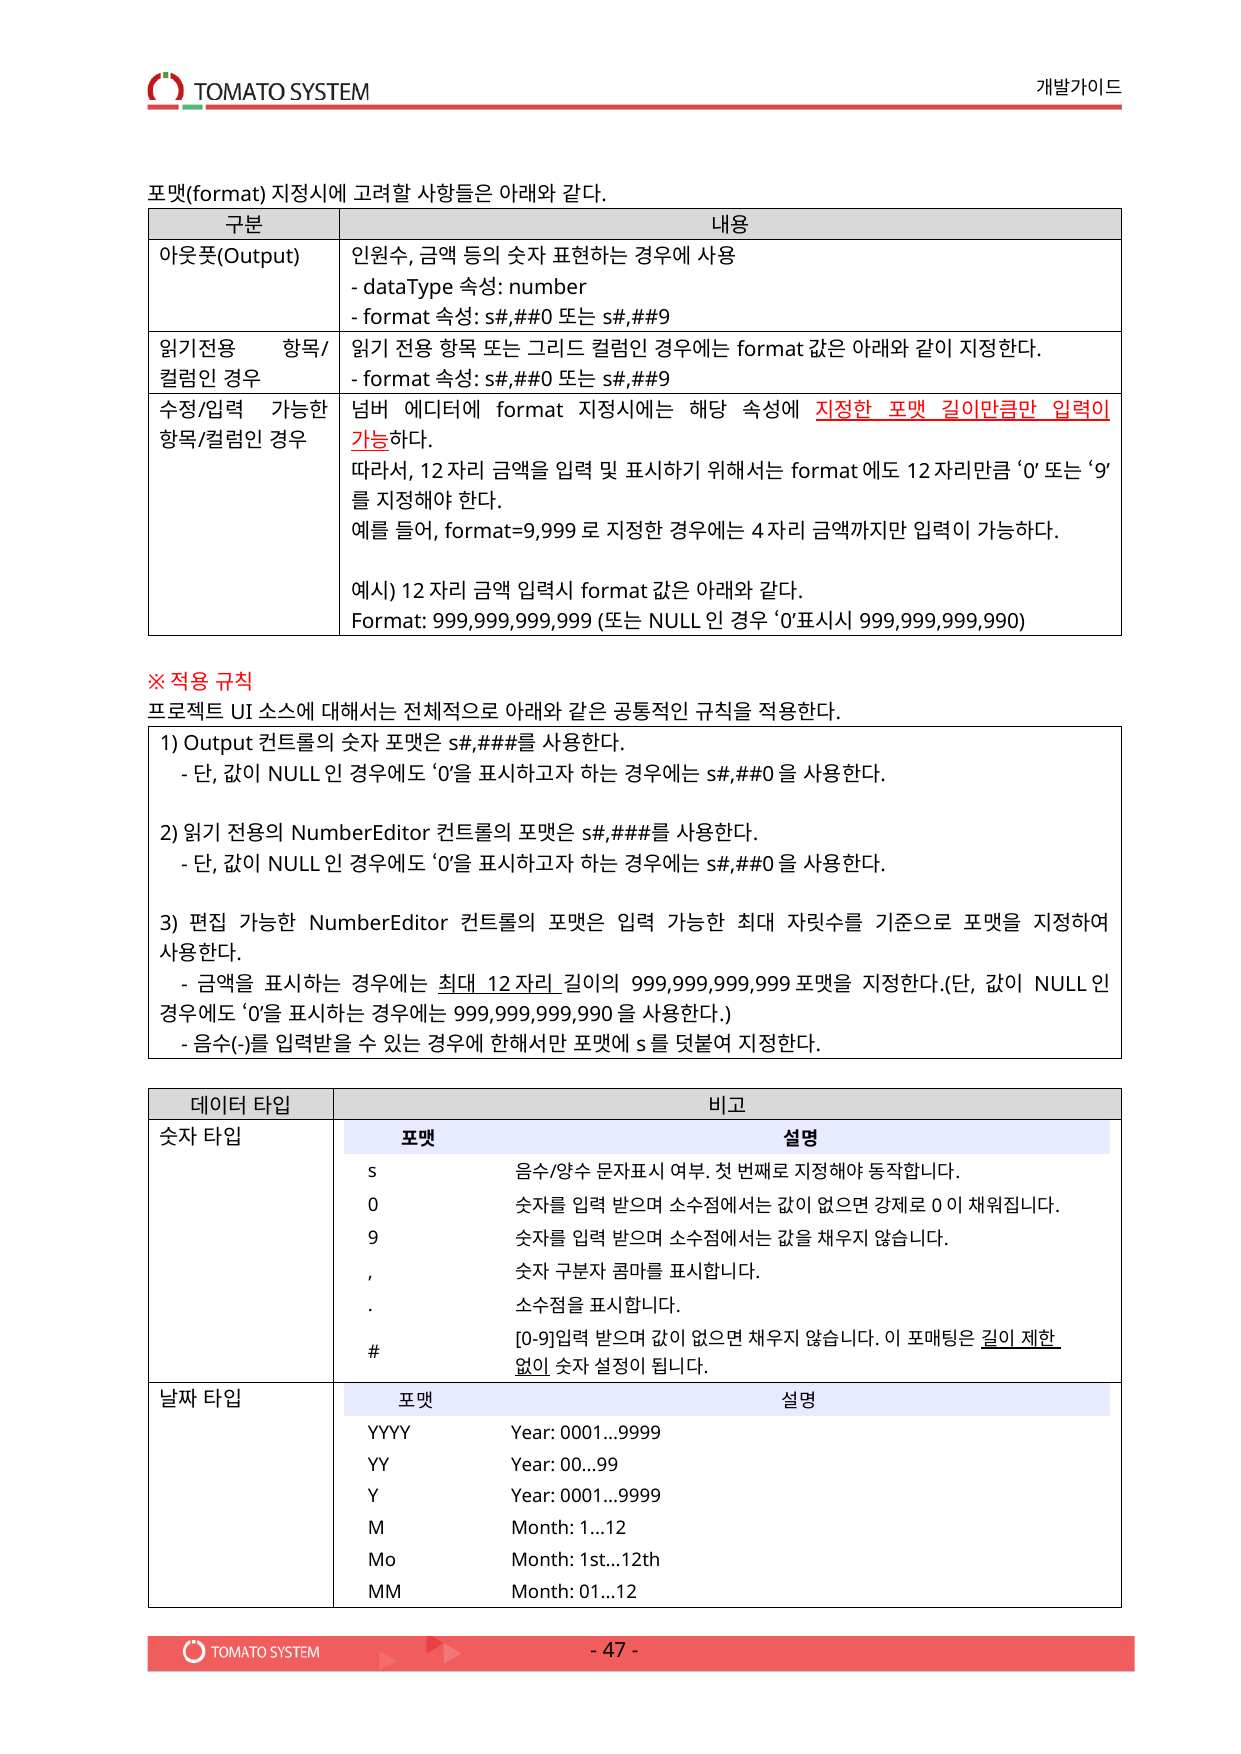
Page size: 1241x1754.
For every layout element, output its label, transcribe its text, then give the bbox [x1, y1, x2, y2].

text 포맷(format) 지정시에 고려할 사항들은 아래와 같다. [148, 177, 1122, 207]
table_cell [1110, 1383, 1121, 1607]
table_header 내용 [340, 209, 1121, 239]
text ※ 적용 규칙 [148, 665, 1122, 695]
table_header 데이터 타입 [149, 1089, 333, 1119]
table_cell 아웃풋(Output) [149, 240, 339, 331]
table_cell 읽기전용 항목/컬럼인 경우 [149, 332, 339, 392]
table_header 1) Output 컨트롤의 숫자 포맷은 s#,###를 사용한다. - 단, 값이 NULL인 경우에도 ‘0’을 표시하고자 하는 경우에는 s#,##0을 사용한다. 2) 읽기 전용의 NumberEditor 컨트롤의 포맷은 s#,###를 사용한다. - 단, 값이 NULL인 경우에도 ‘0’을 표시하고자 하는 경우에는 s#,##0을 사용한다. 3) 편집 가능한 NumberEditor 컨트롤의 포맷은 입력 가능한 최대 자릿수를 기준으로 포맷을 지정하여 사용한다. - 금액을 표시하는 경우에는 최대 12자리 길이의 999,999,999,999포맷을 지정한다.(단, 값이 NULL인 경우에도 ‘0’을 표시하는 경우에는 999,999,999,990을 사용한다.) - 음수(-)를 입력받을 수 있는 경우에 한해서만 포맷에 s를 덧붙여 지정한다. [149, 727, 1121, 1058]
table_header 비고 [334, 1089, 1121, 1119]
table_cell [334, 1120, 1121, 1382]
text 프로젝트 UI 소스에 대해서는 전체적으로 아래와 같은 공통적인 규칙을 적용한다. [148, 695, 1122, 726]
table_cell 수정/입력 가능한 항목/컬럼인 경우 [149, 394, 339, 635]
table_cell 숫자 타입 [149, 1120, 333, 1382]
table_cell [334, 1383, 344, 1607]
table_cell 넘버 에디터에 format 지정시에는 해당 속성에 지정한 포맷 길이만큼만 입력이 가능하다. 따라서, 12자리 금액을 입력 및 표시하기 위해서는 format에도 12자리만큼 ‘0’ 또는 ‘9’를 지정해야 한다. 예를 들어, format=9,999로 지정한 경우에는 4자리 금액까지만 입력이 가능하다. 예시) 12자리 금액 입력시 format값은 아래와 같다. Format: 999,999,999,999 (또는 NULL인 경우 ‘0’표시시 999,999,999,990) [340, 394, 1121, 635]
picture [147, 1636, 1135, 1672]
picture [147, 72, 1123, 112]
table_header 구분 [149, 209, 339, 239]
table_cell 인원수, 금액 등의 숫자 표현하는 경우에 사용 - dataType 속성: number - format 속성: s#,##0 또는 s#,##9 [340, 240, 1121, 331]
table_cell 읽기 전용 항목 또는 그리드 컬럼인 경우에는 format값은 아래와 같이 지정한다. - format 속성: s#,##0 또는 s#,##9 [340, 332, 1121, 392]
table_cell 날짜 타입 [149, 1383, 333, 1607]
